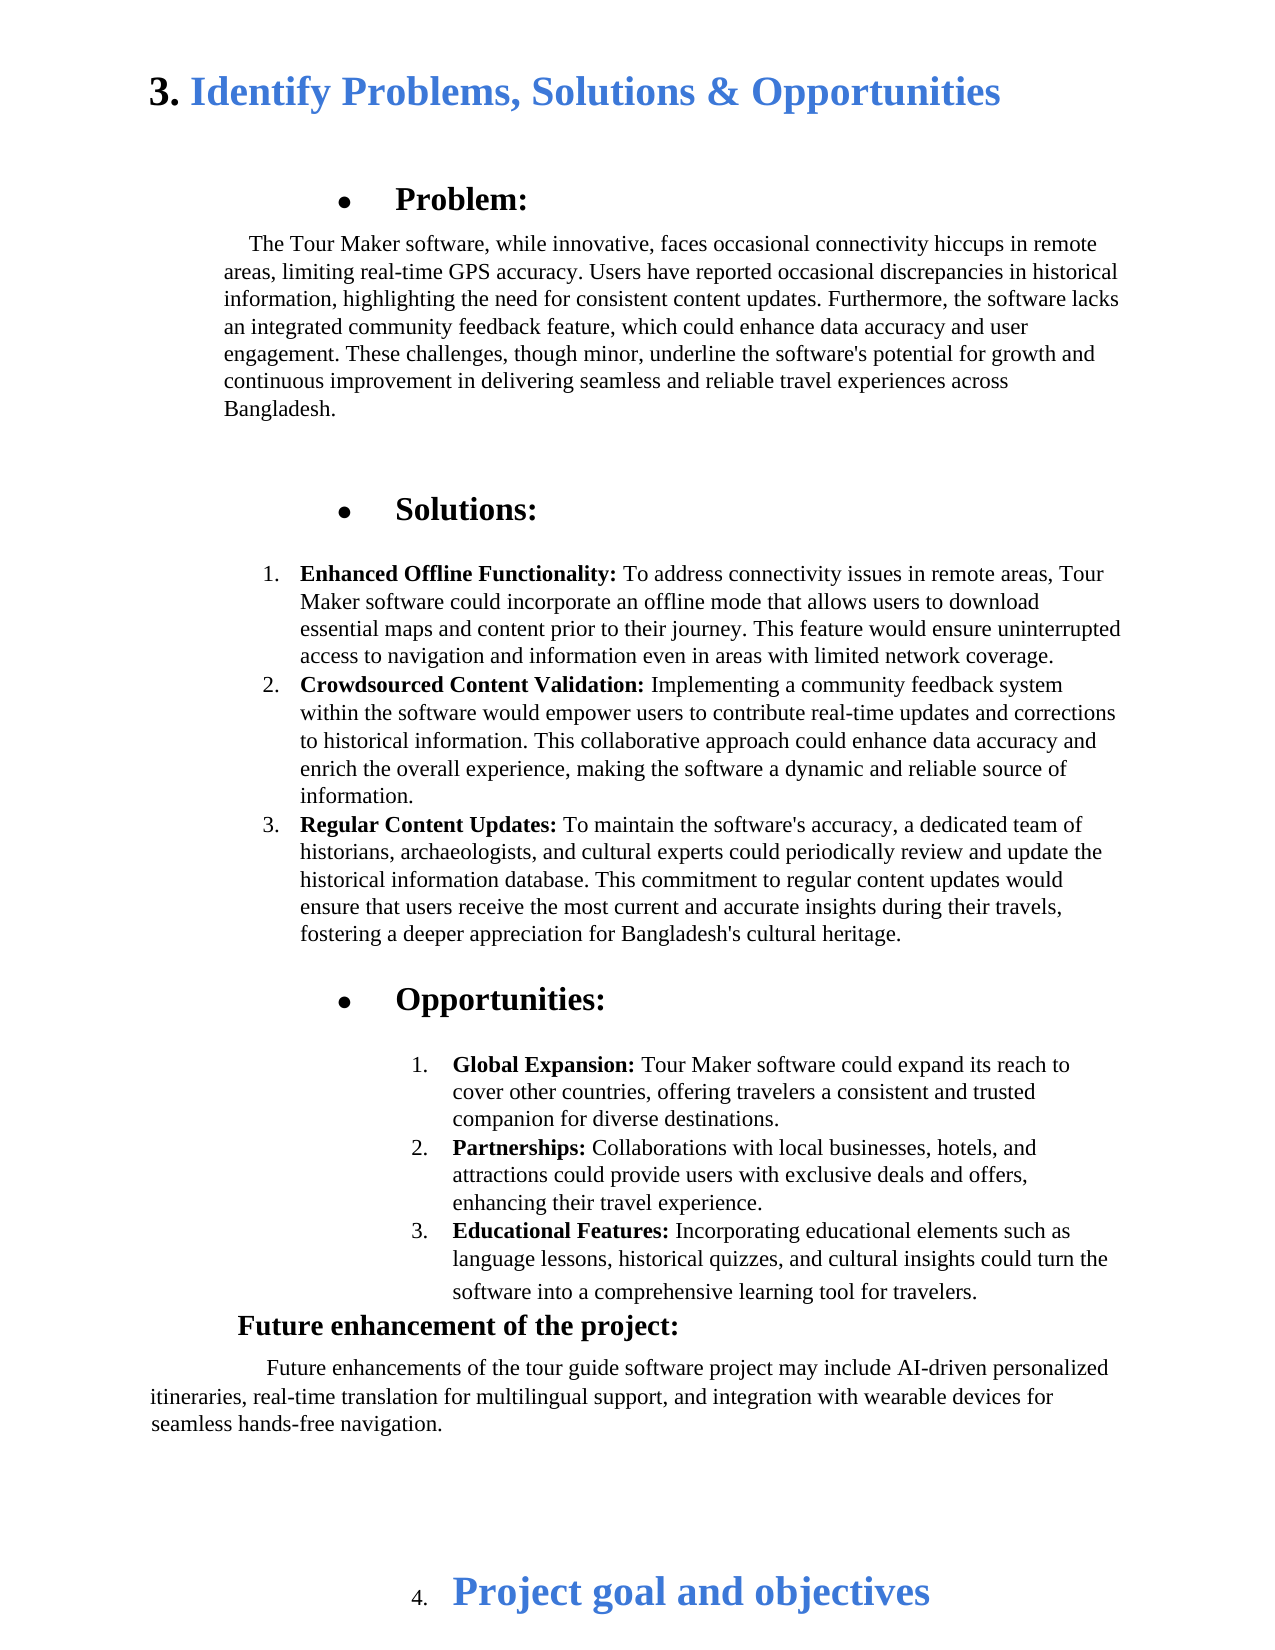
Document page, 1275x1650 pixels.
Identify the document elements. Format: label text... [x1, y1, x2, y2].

text Future enhancements of the tour guide software project may include AI-driven personalized [96, 1354, 1109, 1380]
list Enhanced Offline Functionality: To address connectivity issues in remote areas, Tour Maker software could incorporate an offline mode that allows users to download essential maps and content prior to their journey. This feature would ensure uninterrupted access to navigation and information even in areas with limited network coverage. [262, 560, 1123, 669]
list Problem: [336, 179, 1197, 217]
list Project goal and objectives [411, 1566, 1123, 1614]
list Identify Problems, Solutions & Opportunities [148, 67, 1197, 114]
list Global Expansion: Tour Maker software could expand its reach to cover other countries, offering travelers a consistent and trusted companion for diverse destinations. [411, 1051, 1123, 1132]
text The Tour Maker software, while innovative, faces occasional connectivity hiccups in remote areas, limiting real-time GPS accuracy. Users have reported occasional discrepancies in historical information, highlighting the need for consistent content updates. Furthermore, the software lacks an integrated community feedback feature, which could enhance data accuracy and user engagement. These challenges, though minor, underline the software's potential for growth and continuous improvement in delivering seamless and reliable travel experiences across Bangladesh. [223, 231, 1123, 421]
list Solutions: [336, 489, 1197, 527]
list Partnerships: Collaborations with local businesses, hotels, and attractions could provide users with exclusive deals and offers, enhancing their travel experience. [411, 1134, 1123, 1215]
text itineraries, real-time translation for multilingual support, and integration with wearable devices for seamless hands-free navigation. [150, 1383, 1123, 1437]
list Educational Features: Incorporating educational elements such as language lessons, historical quizzes, and cultural insights could turn the software into a comprehensive learning tool for travelers. [411, 1217, 1123, 1306]
text Future enhancement of the project: [237, 1308, 1197, 1341]
list Regular Content Updates: To maintain the software's accuracy, a dedicated team of historians, archaeologists, and cultural experts could periodically review and update the historical information database. This commitment to regular content updates would ensure that users receive the most current and accurate insights during their travels, fostering a deeper appreciation for Bangladesh's cultural heritage. [262, 811, 1123, 947]
list Crowdsourced Content Validation: Implementing a community feedback system within the software would empower users to contribute real-time updates and corrections to historical information. This collaborative approach could enhance data accuracy and enrich the overall experience, making the software a dynamic and reliable source of information. [262, 671, 1123, 809]
list Opportunities: [336, 979, 1197, 1017]
